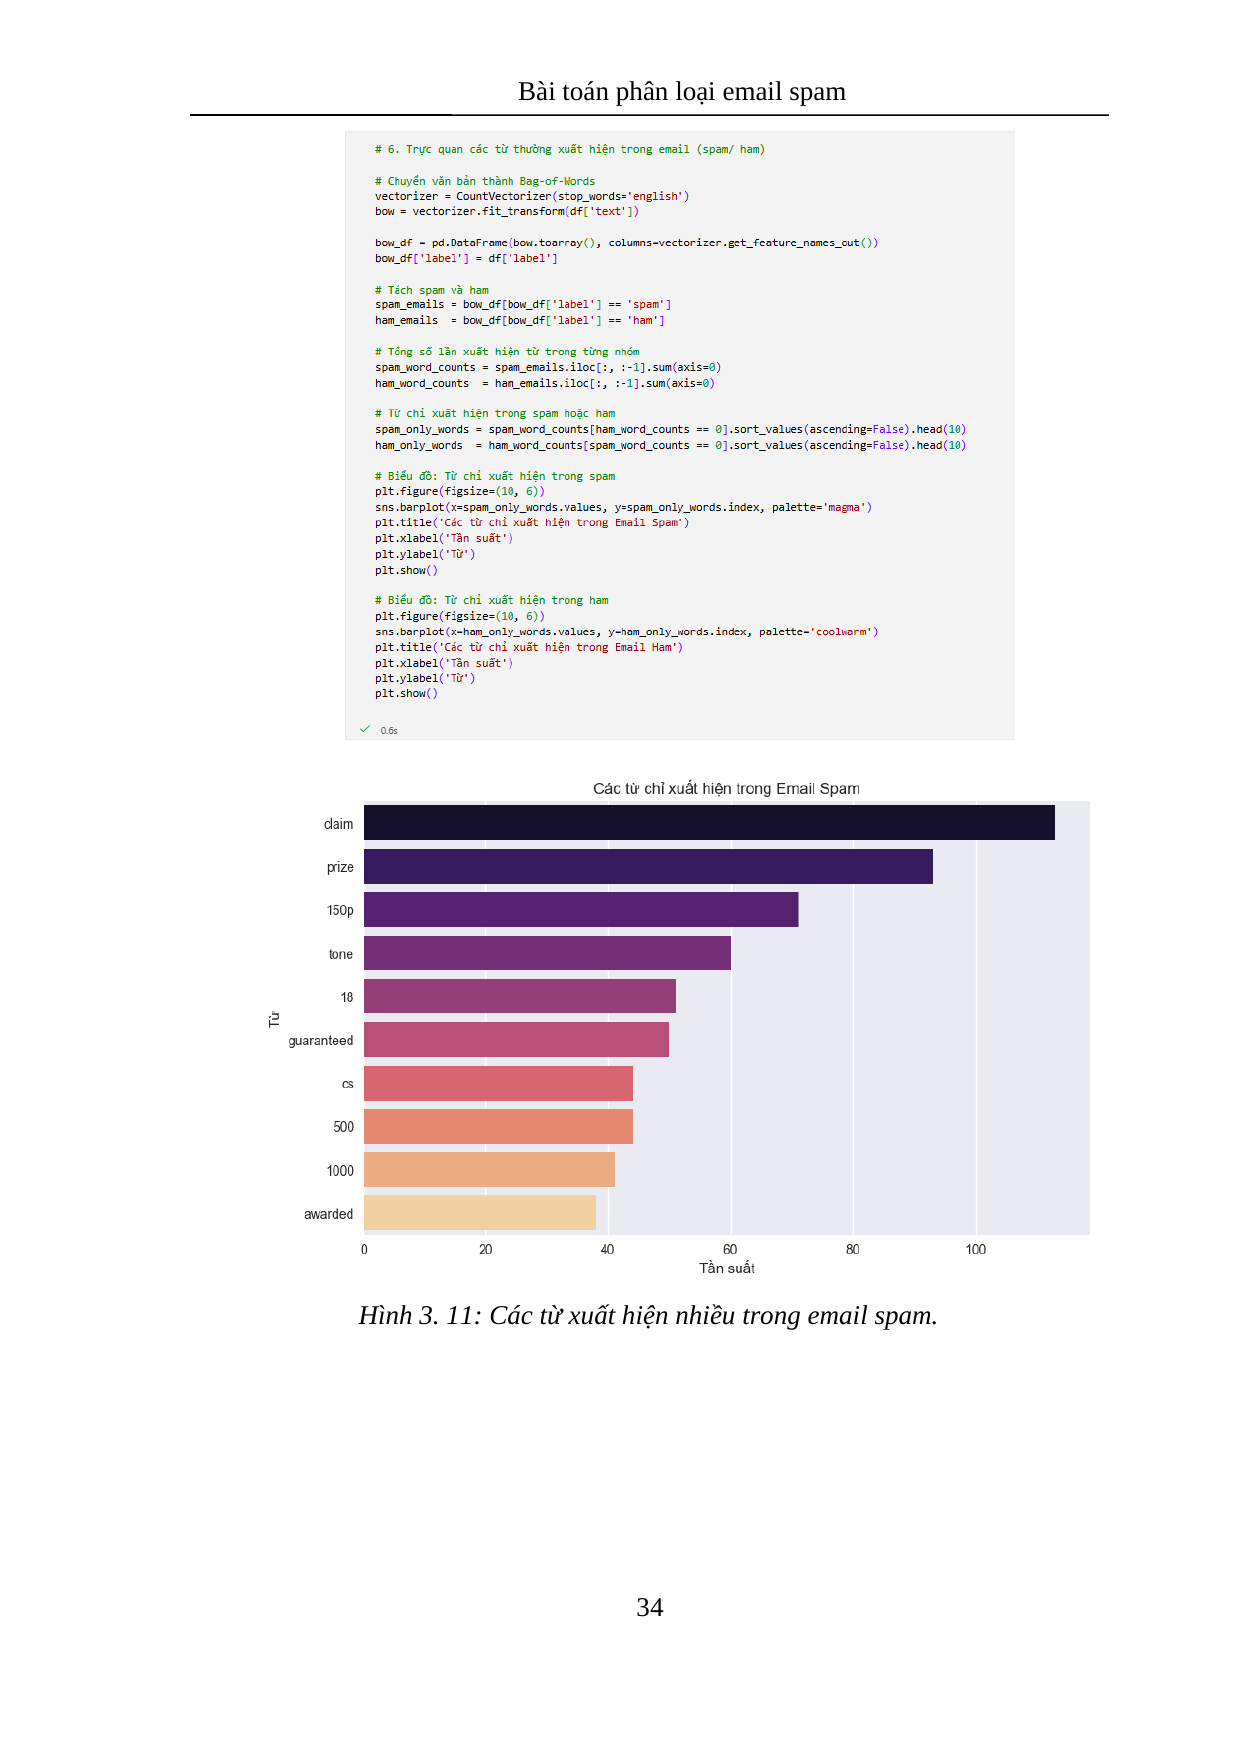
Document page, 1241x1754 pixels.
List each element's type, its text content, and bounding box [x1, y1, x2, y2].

picture [342, 131, 1015, 743]
picture [260, 770, 1098, 1284]
